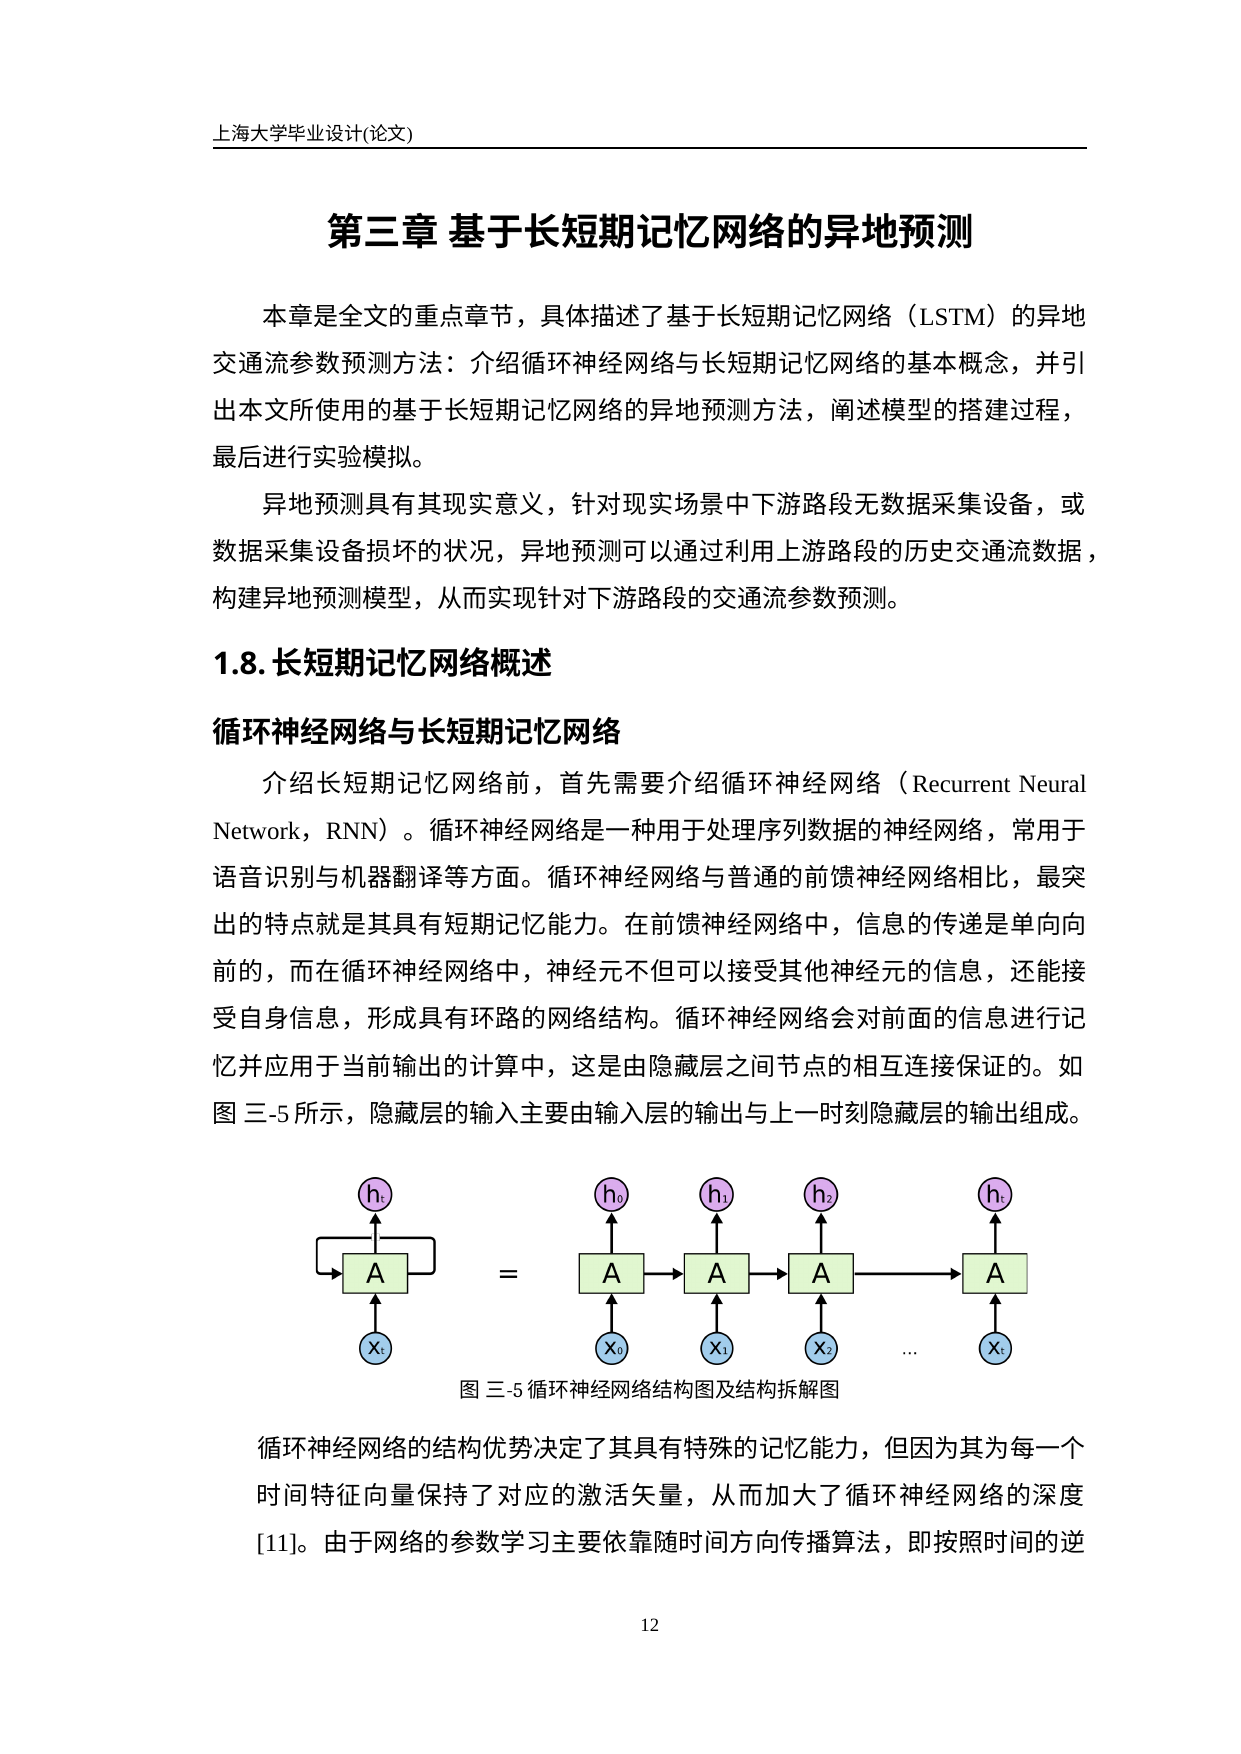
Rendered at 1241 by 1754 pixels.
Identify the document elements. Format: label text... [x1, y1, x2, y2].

text 异地预测具有其现实意义，针对现实场景中下游路段无数据采集设备，或数据采集设备损坏的状况，异地预测可以通过利用上游路段的历史交通流数据，构建异地预测模型，从而实现针对下游路段的交通流参数预测。 [213, 484, 1087, 615]
picture [315, 1177, 1028, 1365]
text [256, 1428, 1087, 1559]
subtitle 基于长短期记忆网络的异地预测 [213, 202, 1087, 256]
text 本章是全文的重点章节，具体描述了基于长短期记忆网络（LSTM）的异地交通流参数预测方法：介绍循环神经网络与长短期记忆网络的基本概念，并引出本文所使用的基于长短期记忆网络的异地预测方法，阐述模型的搭建过程，最后进行实验模拟。 [213, 296, 1087, 474]
subtitle 长短期记忆网络概述 [213, 638, 1087, 684]
subtitle 循环神经网络与长短期记忆网络 [213, 709, 1087, 751]
